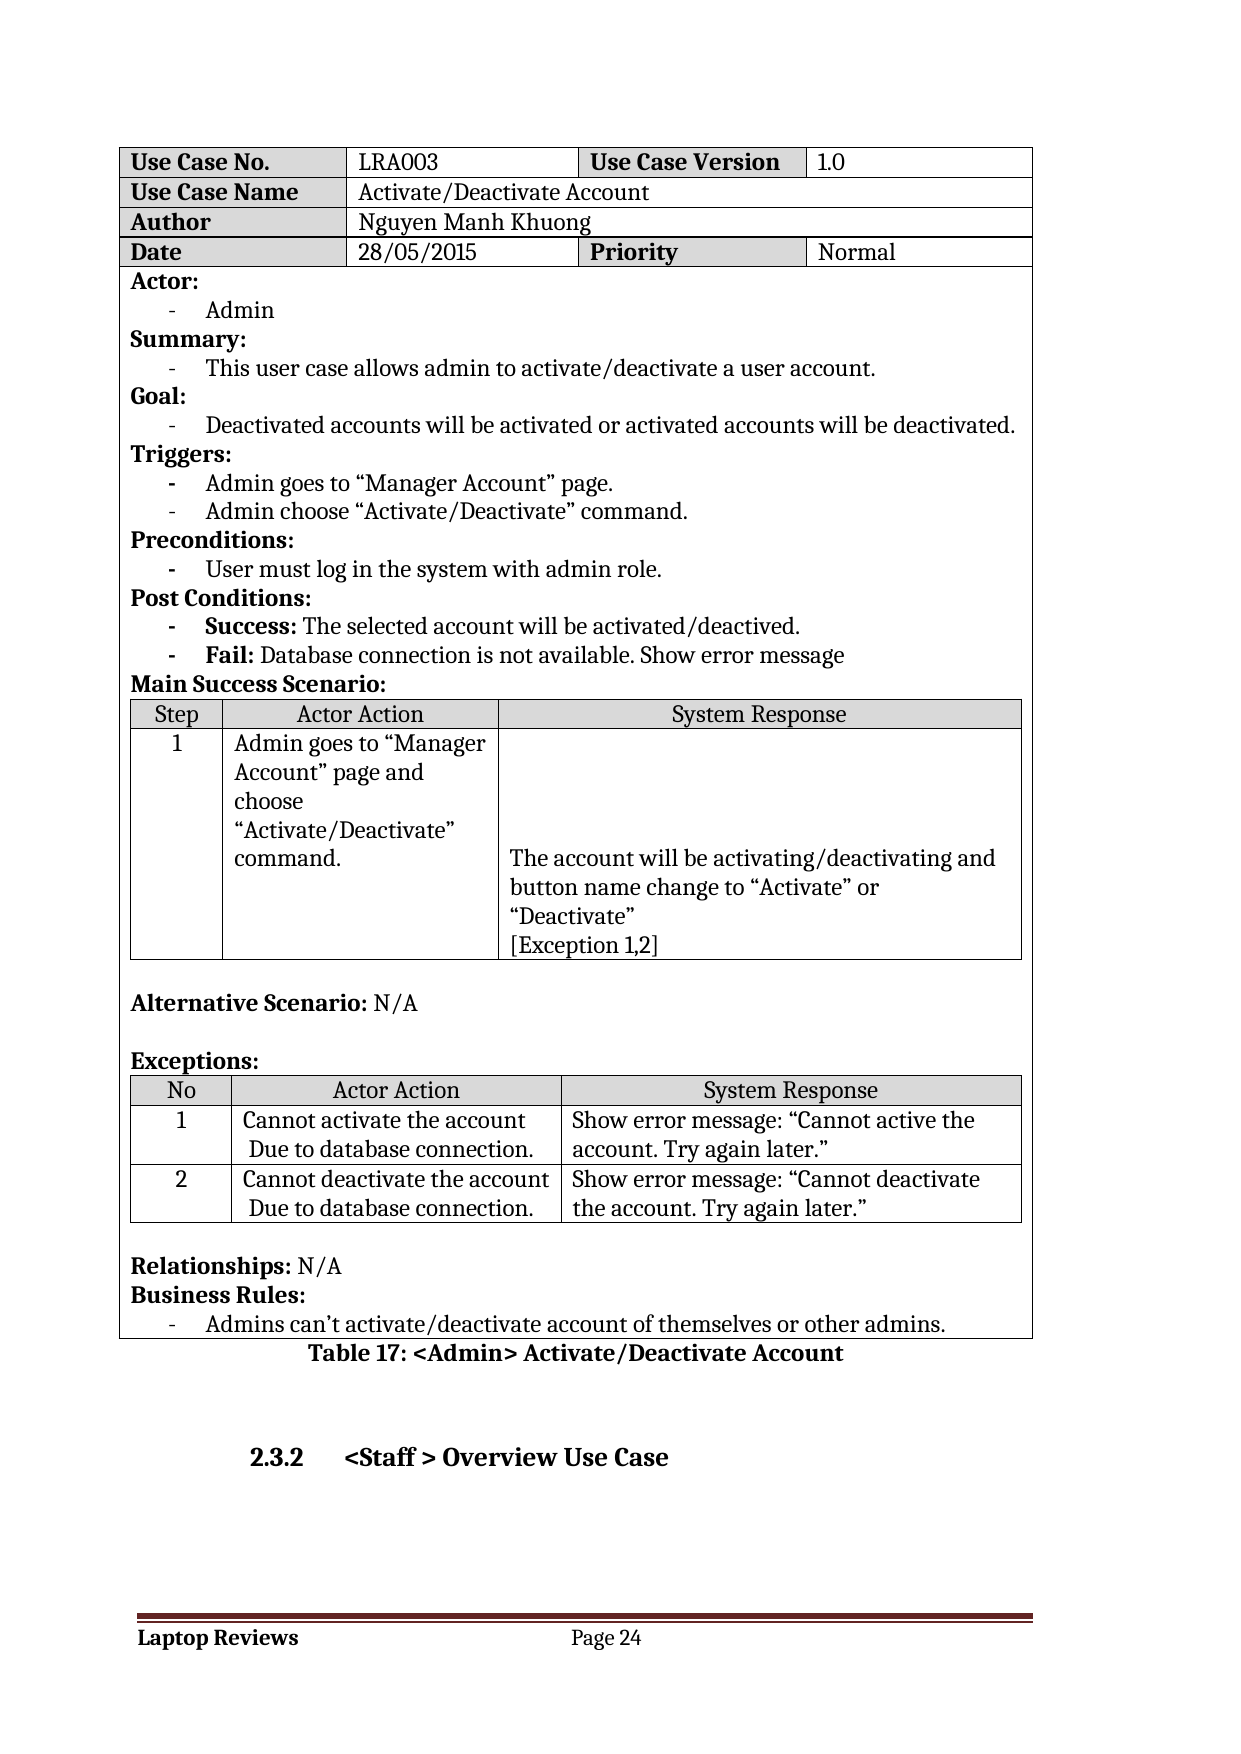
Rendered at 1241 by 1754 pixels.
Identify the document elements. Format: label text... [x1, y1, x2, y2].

table_cell Priority [579, 238, 806, 266]
table_cell 28/05/2015 [347, 238, 578, 266]
table_cell Nguyen Manh Khuong [347, 208, 1032, 236]
table_cell Date [120, 238, 346, 266]
table_cell Use Case No. [120, 148, 346, 177]
table_cell Activate/Deactivate Account [347, 178, 1032, 207]
text Table 17: <Admin> Activate/Deactivate Account [118, 1339, 1033, 1368]
table_cell 1.0 [807, 148, 1032, 177]
table_cell Actor: Admin Summary: This user case allows admin to activate/deactivate a user account. Goal: Deactivated accounts will be activated or activated accounts will be deactivated. Triggers: Admin goes to “Manager Account” page. Admin choose “Activate/Deactivate” command. Preconditions: User must log in the system with admin role. Post Conditions: Success: The selected account will be activated/deactived. Fail: Database connection is not available. Show error message Main Success Scenario: Alternative Scenario: N/A Exceptions: Relationships: N/A Business Rules: Admins can’t activate/deactivate account of themselves or other admins. [120, 267, 1032, 1338]
subtitle <Staff > Overview Use Case [250, 1442, 1033, 1473]
table_cell Author [120, 208, 346, 236]
table_cell Use Case Name [120, 178, 346, 207]
table_cell Use Case Version [579, 148, 806, 177]
table_cell Normal [807, 238, 1032, 266]
table_cell LRA003 [347, 148, 578, 177]
